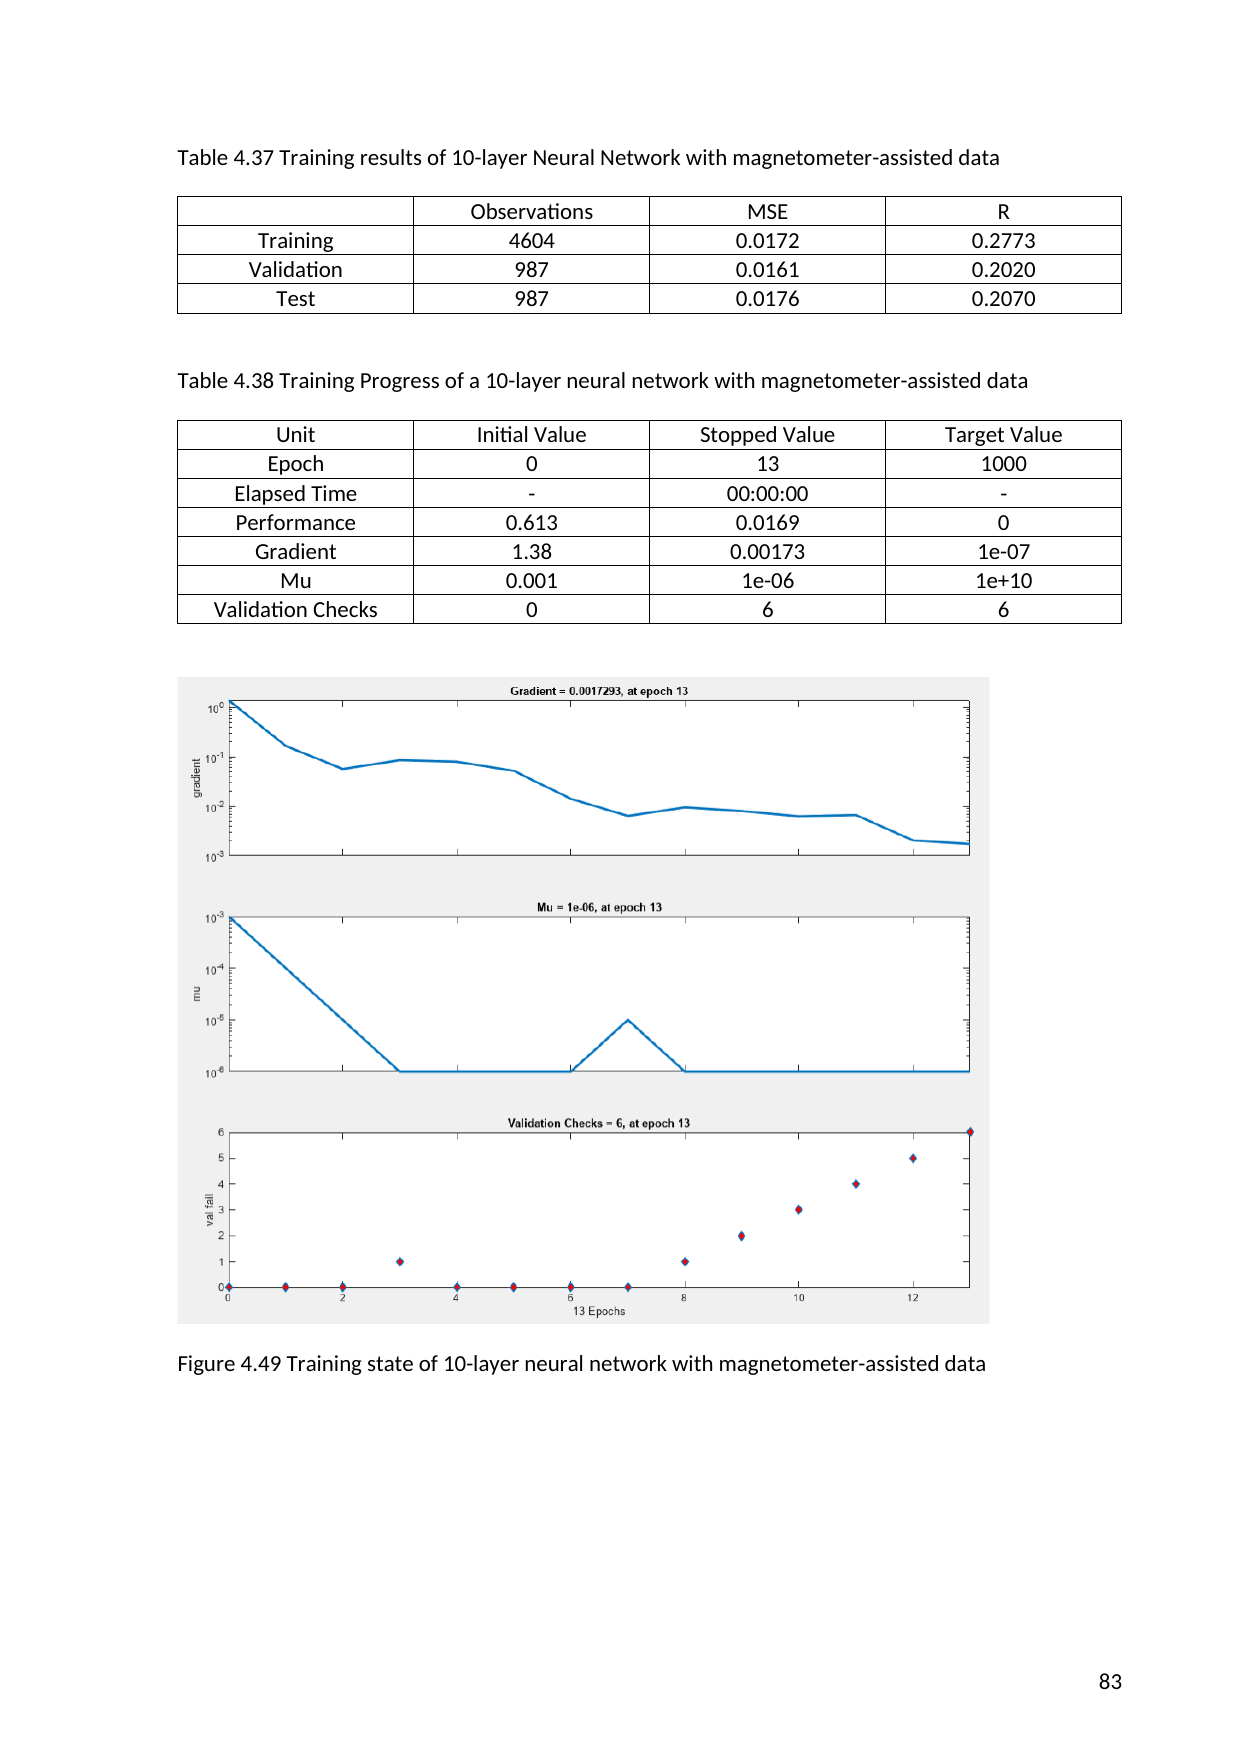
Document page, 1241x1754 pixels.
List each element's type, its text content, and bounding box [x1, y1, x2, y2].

table_cell 987 [414, 284, 649, 312]
table_cell Validation Checks [178, 595, 413, 623]
table_cell 0.00173 [650, 537, 885, 565]
table_header Stopped Value [650, 421, 885, 448]
table_cell 0.0176 [650, 284, 885, 312]
table_header [178, 197, 413, 225]
table_cell 0 [886, 508, 1121, 536]
table_cell 00:00:00 [650, 479, 885, 507]
table_header MSE [650, 197, 885, 225]
table_cell 0.2773 [886, 226, 1121, 254]
table_cell 13 [650, 450, 885, 478]
picture [177, 677, 990, 1324]
table_cell Test [178, 284, 413, 312]
table_cell 1.38 [414, 537, 649, 565]
table_cell 0.2070 [886, 284, 1121, 312]
table_cell Mu [178, 566, 413, 594]
table_cell 0 [414, 595, 649, 623]
table_cell 6 [650, 595, 885, 623]
table_cell 6 [886, 595, 1121, 623]
table_cell 0.0169 [650, 508, 885, 536]
table_cell Epoch [178, 450, 413, 478]
table_cell 1e+10 [886, 566, 1121, 594]
table_header Target Value [886, 421, 1121, 448]
table_cell 987 [414, 255, 649, 283]
table_cell 0.2020 [886, 255, 1121, 283]
table_cell 1e-06 [650, 566, 885, 594]
table_header Observations [414, 197, 649, 225]
table_cell 0 [414, 450, 649, 478]
table_cell 1e-07 [886, 537, 1121, 565]
table_cell 1000 [886, 450, 1121, 478]
table_cell 4604 [414, 226, 649, 254]
table_cell Elapsed Time [178, 479, 413, 507]
table_cell - [886, 479, 1121, 507]
table_header Initial Value [414, 421, 649, 448]
table_cell 0.0172 [650, 226, 885, 254]
table_cell - [414, 479, 649, 507]
table_header Unit [178, 421, 413, 448]
table_cell Gradient [178, 537, 413, 565]
table_cell 0.0161 [650, 255, 885, 283]
table_cell Validation [178, 255, 413, 283]
table_cell 0.613 [414, 508, 649, 536]
table_cell Performance [178, 508, 413, 536]
table_header R [886, 197, 1121, 225]
table_cell Training [178, 226, 413, 254]
table_cell 0.001 [414, 566, 649, 594]
